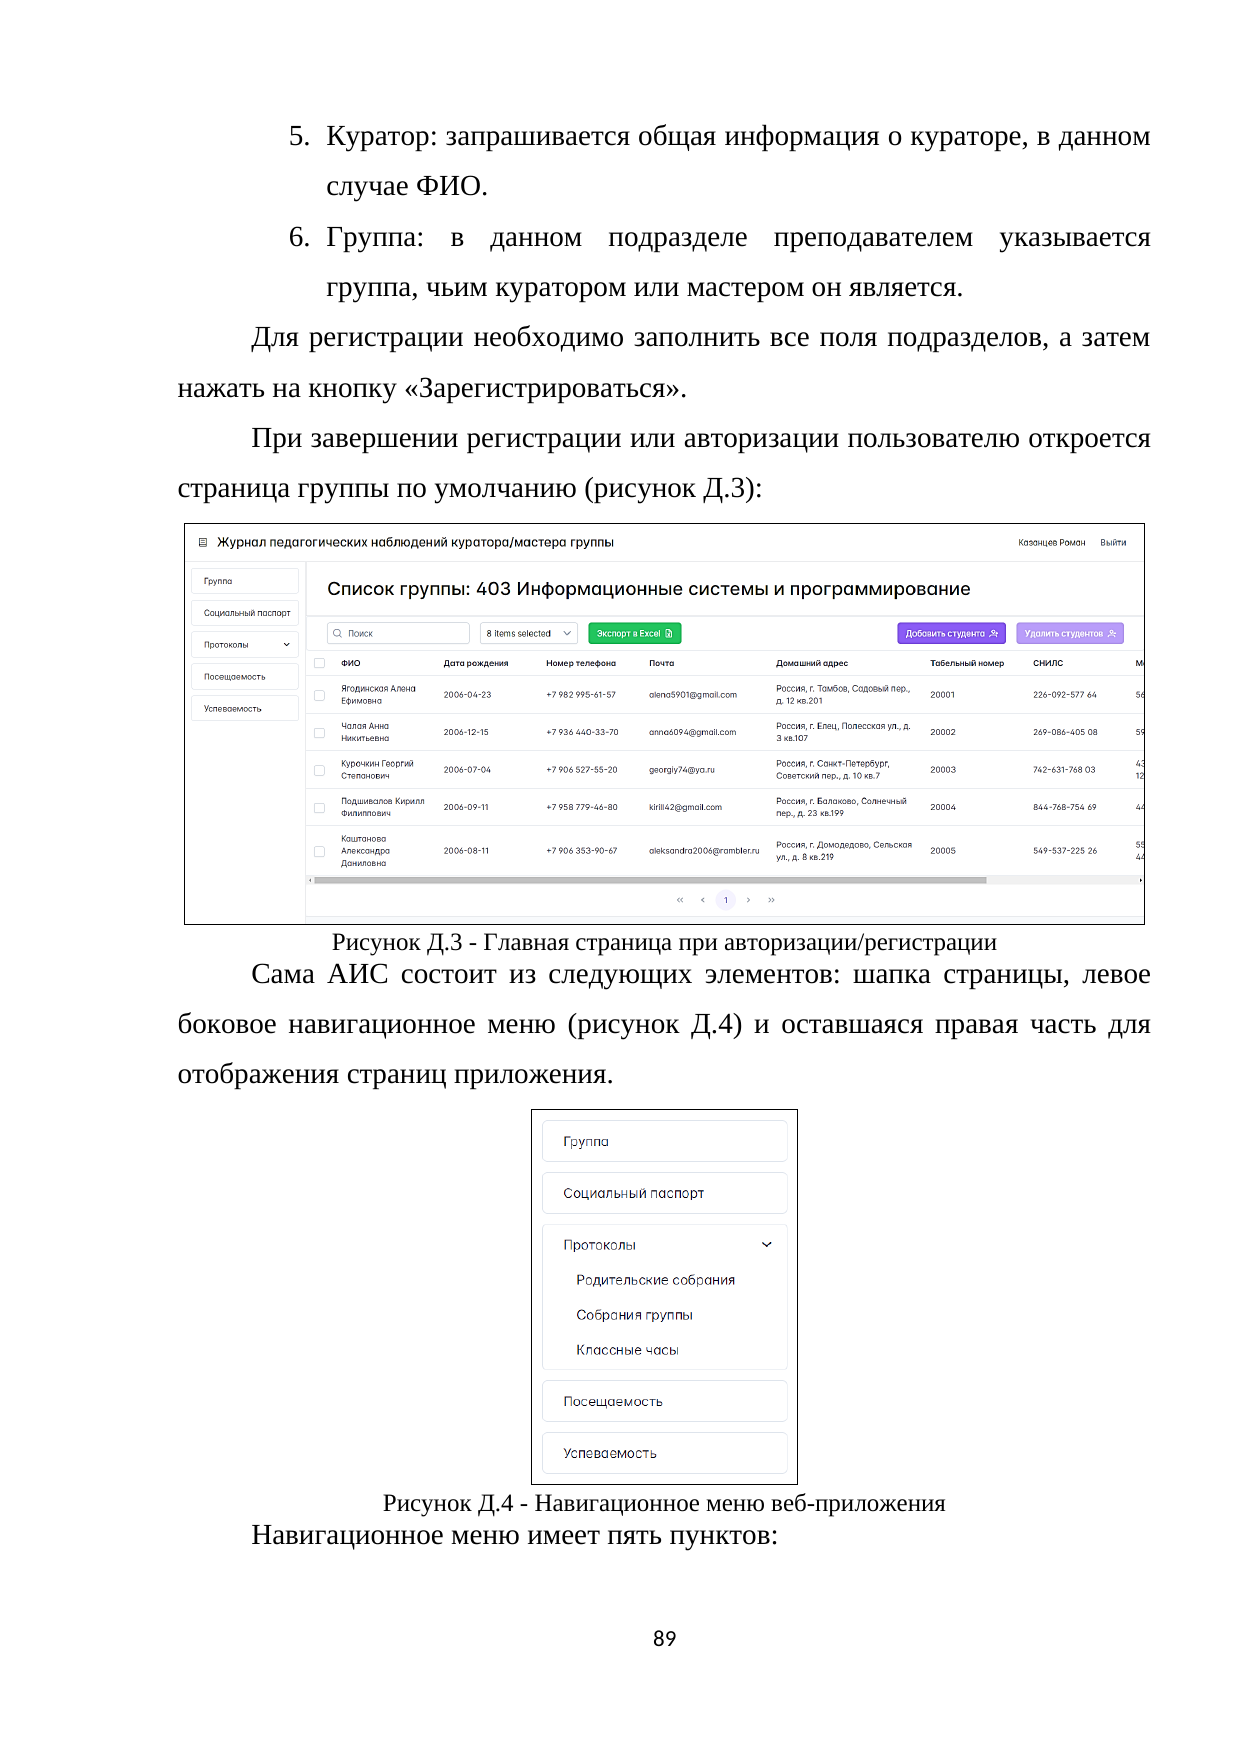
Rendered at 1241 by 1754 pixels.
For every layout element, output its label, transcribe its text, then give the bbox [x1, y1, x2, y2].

picture [532, 1110, 797, 1484]
list Куратор: запрашивается общая информация о кураторе, в данном случае ФИО. [288, 118, 1152, 202]
picture [185, 524, 1144, 924]
text Рисунок Д.3 - Главная страница при авторизации/регистрации [177, 927, 1152, 956]
text Сама АИС состоит из следующих элементов: шапка страницы, левое боковое навигационное меню (рисунок Д.4) и оставшаяся правая часть для отображения страниц приложения. [177, 956, 1152, 1090]
text Для регистрации необходимо заполнить все поля подразделов, а затем нажать на кнопку «Зарегистрироваться». [177, 319, 1152, 403]
text При завершении регистрации или авторизации пользователю откроется страница группы по умолчанию (рисунок Д.3): [177, 420, 1152, 504]
list Группа: в данном подразделе преподавателем указывается группа, чьим куратором или мастером он является. [288, 219, 1152, 303]
text Навигационное меню имеет пять пунктов: [177, 1517, 1152, 1550]
text Рисунок Д.4 - Навигационное меню веб-приложения [177, 1488, 1152, 1517]
